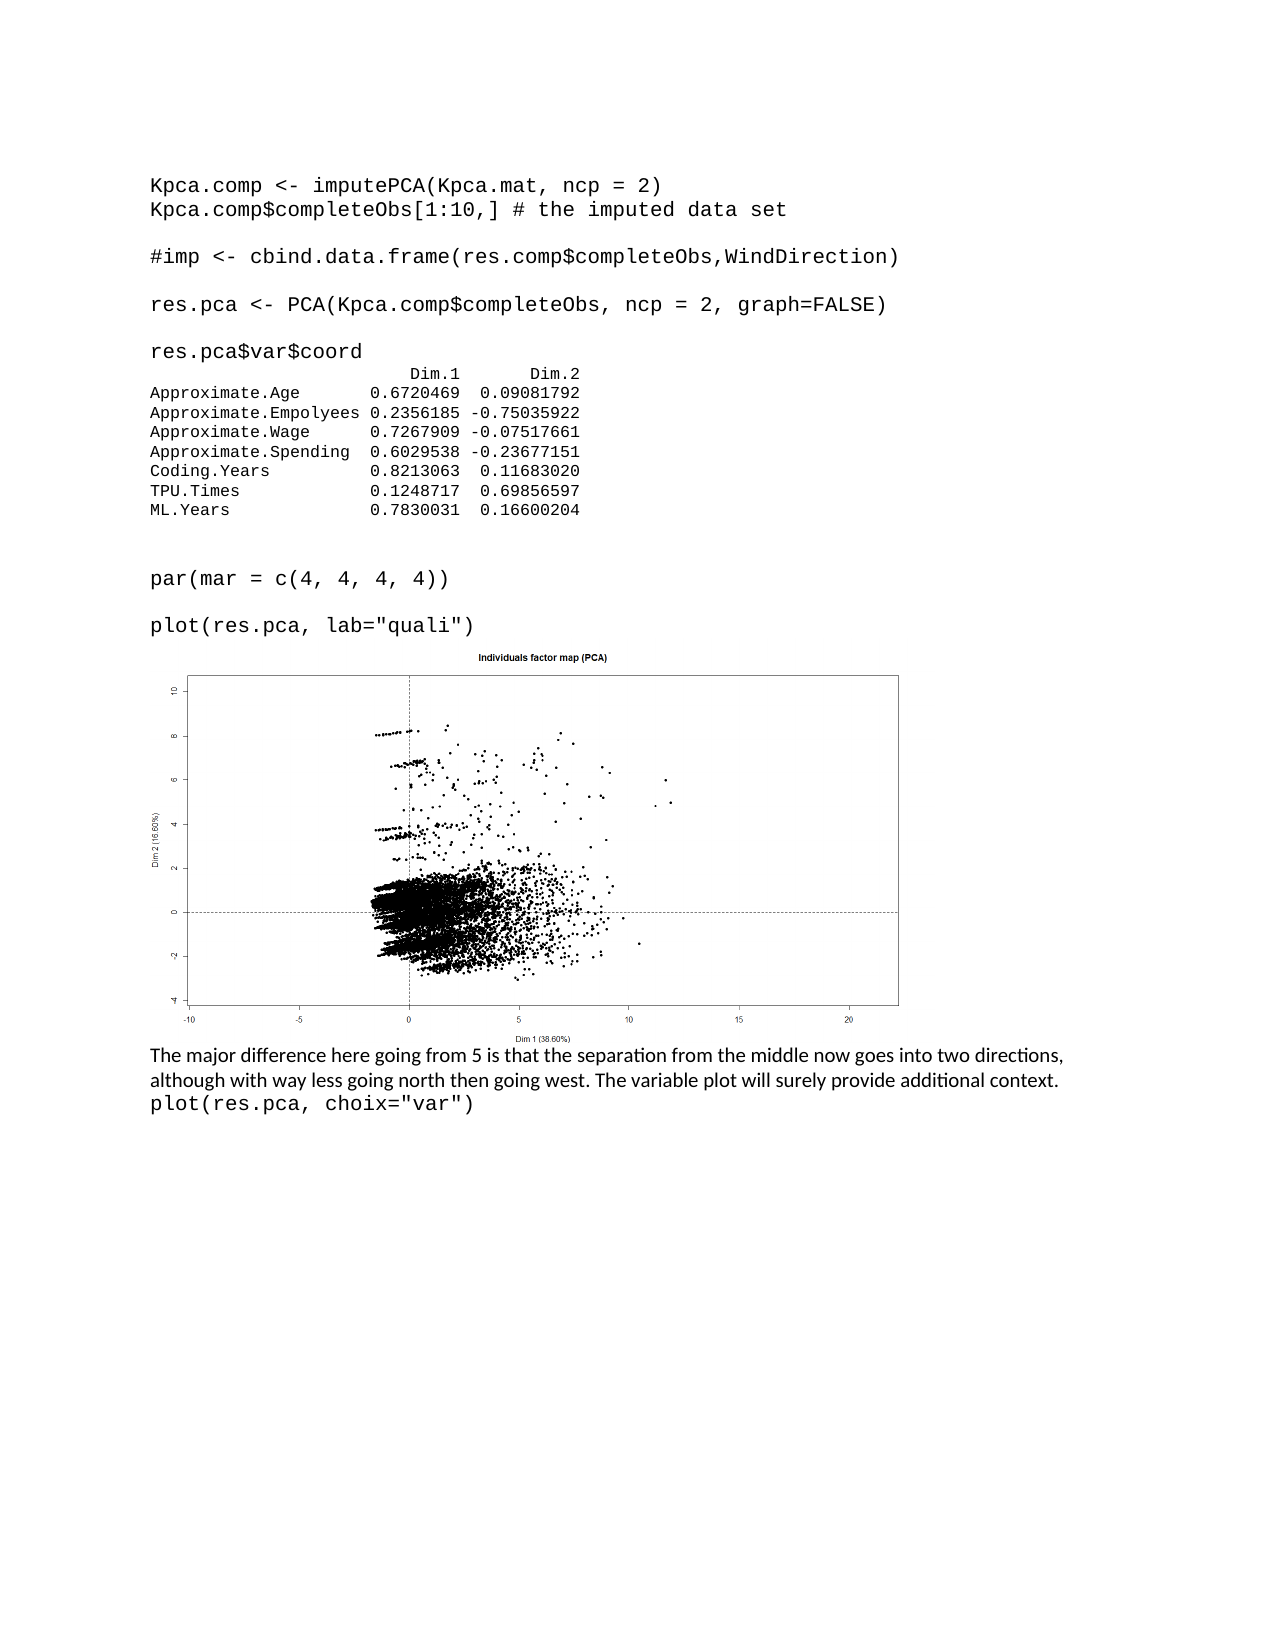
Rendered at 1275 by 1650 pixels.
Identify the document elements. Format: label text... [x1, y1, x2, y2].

text res.pca <- PCA(Kpca.comp$completeObs, ncp = 2, graph=FALSE) [150, 294, 1125, 317]
text The major difference here going from 5 is that the separation from the middle now goes into two directions, although with way less going north then going west. The variable plot will surely provide additional context. [150, 1042, 1125, 1093]
text plot(res.pca, choix="var") [150, 1093, 1125, 1117]
text Kpca.comp <- imputePCA(Kpca.mat, ncp = 2) [150, 175, 1125, 199]
picture [150, 638, 936, 1043]
text Dim.1 Dim.2 [150, 364, 1125, 384]
text plot(res.pca, lab="quali") [150, 615, 1125, 639]
text TPU.Times 0.1248717 0.69856597 [150, 481, 1125, 501]
text Approximate.Empolyees 0.2356185 -0.75035922 [150, 403, 1125, 423]
text Approximate.Age 0.6720469 0.09081792 [150, 384, 1125, 403]
text Approximate.Spending 0.6029538 -0.23677151 [150, 442, 1125, 462]
text res.pca$var$coord [150, 341, 1125, 364]
text Coding.Years 0.8213063 0.11683020 [150, 462, 1125, 481]
text Approximate.Wage 0.7267909 -0.07517661 [150, 423, 1125, 442]
text ML.Years 0.7830031 0.16600204 [150, 501, 1125, 520]
text #imp <- cbind.data.frame(res.comp$completeObs,WindDirection) [150, 246, 1125, 270]
text par(mar = c(4, 4, 4, 4)) [150, 568, 1125, 591]
text Kpca.comp$completeObs[1:10,] # the imputed data set [150, 199, 1125, 223]
